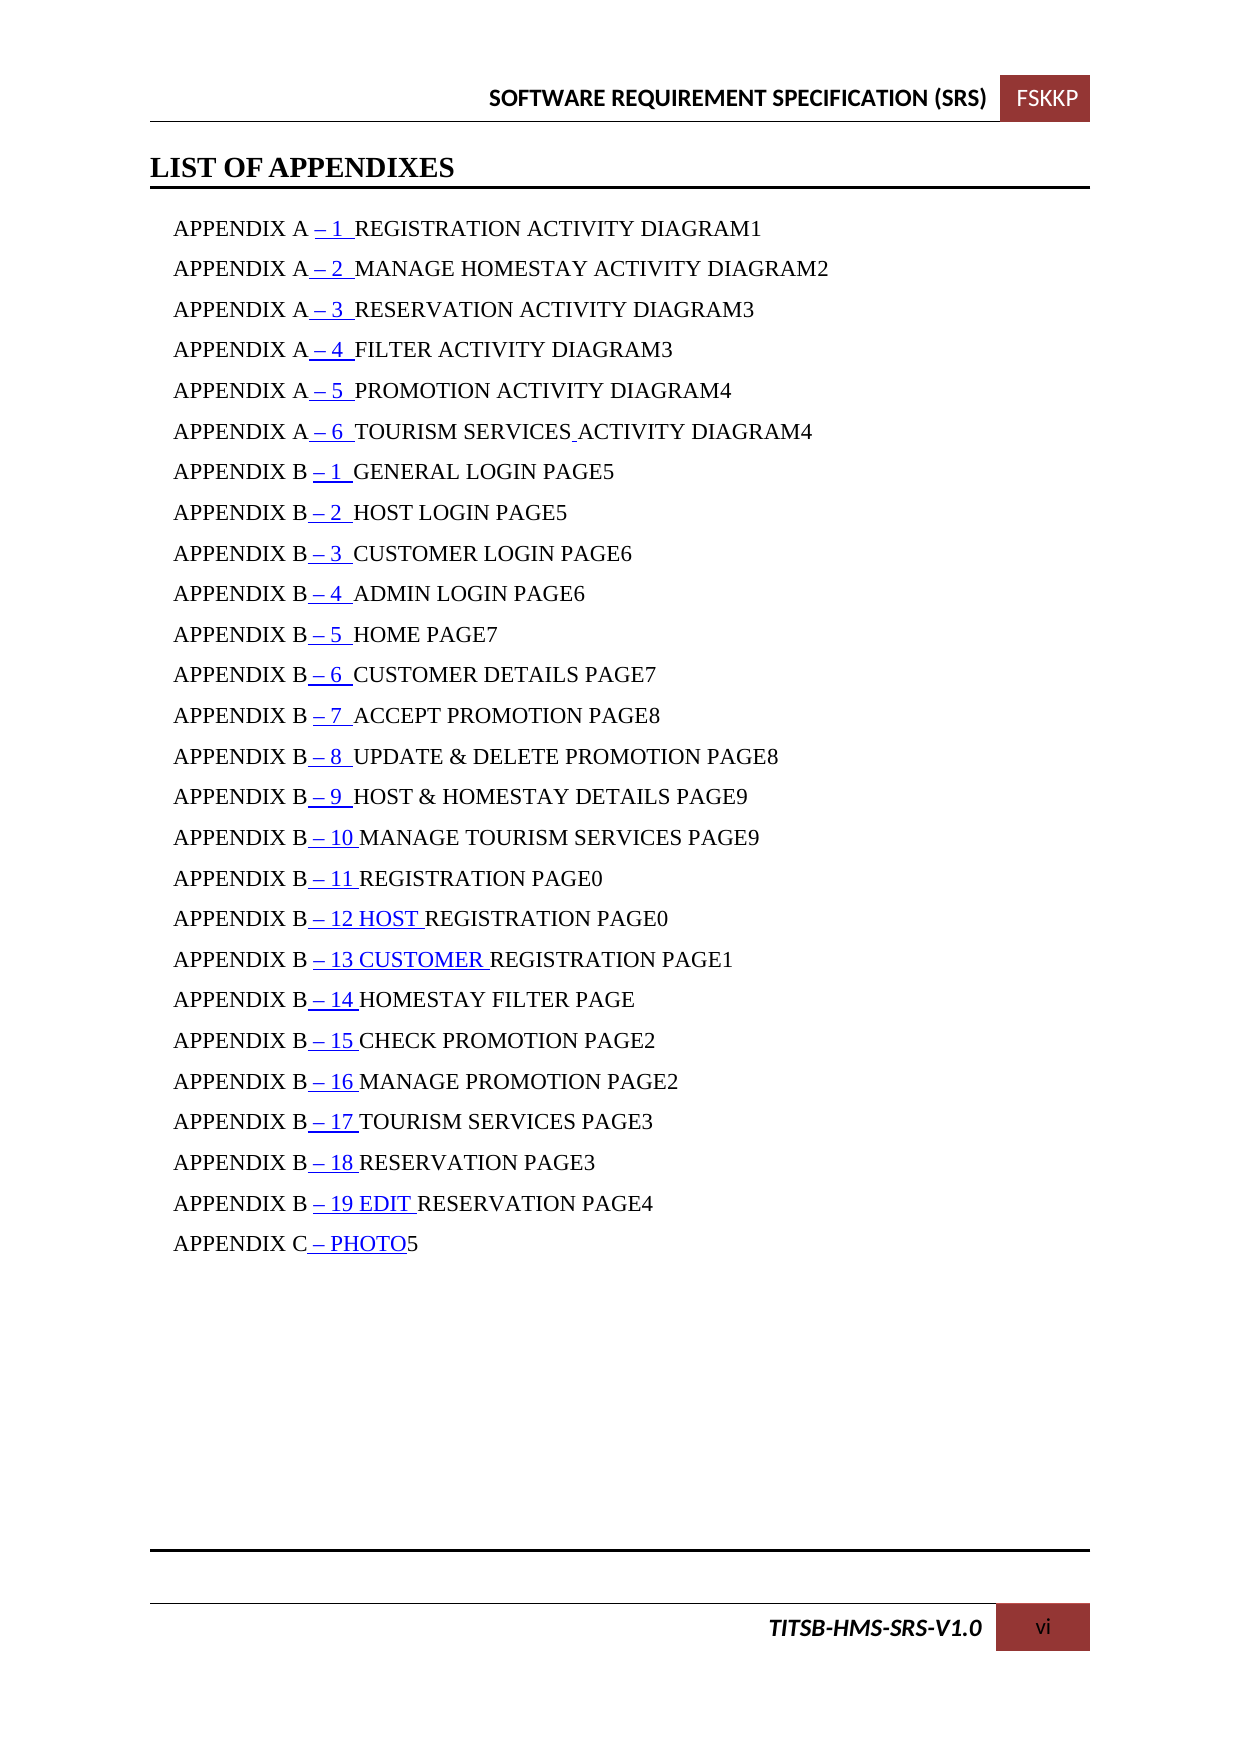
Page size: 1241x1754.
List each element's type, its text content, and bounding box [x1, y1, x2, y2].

text APPENDIX B – 1 GENERAL LOGIN PAGE 35 [173, 458, 1090, 485]
text APPENDIX A – 4 FILTER ACTIVITY DIAGRAM 33 [173, 336, 1090, 363]
text APPENDIX C – PHOTO 45 [173, 1230, 1090, 1257]
text APPENDIX B – 5 HOME PAGE 37 [173, 621, 1090, 647]
text APPENDIX B – 6 CUSTOMER DETAILS PAGE 37 [173, 661, 1090, 688]
text APPENDIX B – 2 HOST LOGIN PAGE 35 [173, 499, 1090, 525]
text APPENDIX B – 14 HOMESTAY FILTER PAGE 41 [173, 986, 1090, 1013]
text APPENDIX B – 4 ADMIN LOGIN PAGE 36 [173, 580, 1090, 607]
text APPENDIX B – 3 CUSTOMER LOGIN PAGE 36 [173, 539, 1090, 566]
text APPENDIX B – 11 REGISTRATION PAGE 40 [173, 864, 1090, 891]
text APPENDIX B – 15 CHECK PROMOTION PAGE 42 [173, 1027, 1090, 1053]
text APPENDIX A – 2 MANAGE HOMESTAY ACTIVITY DIAGRAM 32 [173, 255, 1090, 282]
text APPENDIX A – 3 RESERVATION ACTIVITY DIAGRAM 33 [173, 296, 1090, 322]
text APPENDIX B – 12 HOST REGISTRATION PAGE 40 [173, 905, 1090, 932]
text APPENDIX B – 17 TOURISM SERVICES PAGE 43 [173, 1108, 1090, 1135]
text APPENDIX B – 16 MANAGE PROMOTION PAGE 42 [173, 1068, 1090, 1094]
text APPENDIX B – 7 ACCEPT PROMOTION PAGE 38 [173, 702, 1090, 728]
text APPENDIX A – 5 PROMOTION ACTIVITY DIAGRAM 34 [173, 377, 1090, 403]
text APPENDIX B – 10 MANAGE TOURISM SERVICES PAGE 39 [173, 824, 1090, 850]
text APPENDIX B – 9 HOST & HOMESTAY DETAILS PAGE 39 [173, 783, 1090, 810]
text APPENDIX B – 19 EDIT RESERVATION PAGE 44 [173, 1189, 1090, 1216]
text APPENDIX B – 8 UPDATE & DELETE PROMOTION PAGE 38 [173, 743, 1090, 769]
text APPENDIX B – 13 CUSTOMER REGISTRATION PAGE 41 [173, 946, 1090, 972]
text APPENDIX B – 18 RESERVATION PAGE 43 [173, 1149, 1090, 1175]
text LIST OF APPENDIXES [150, 150, 1090, 186]
text APPENDIX A – 1 REGISTRATION ACTIVITY DIAGRAM 31 [173, 214, 1090, 241]
text APPENDIX A – 6 TOURISM SERVICES ACTIVITY DIAGRAM 34 [173, 418, 1090, 444]
